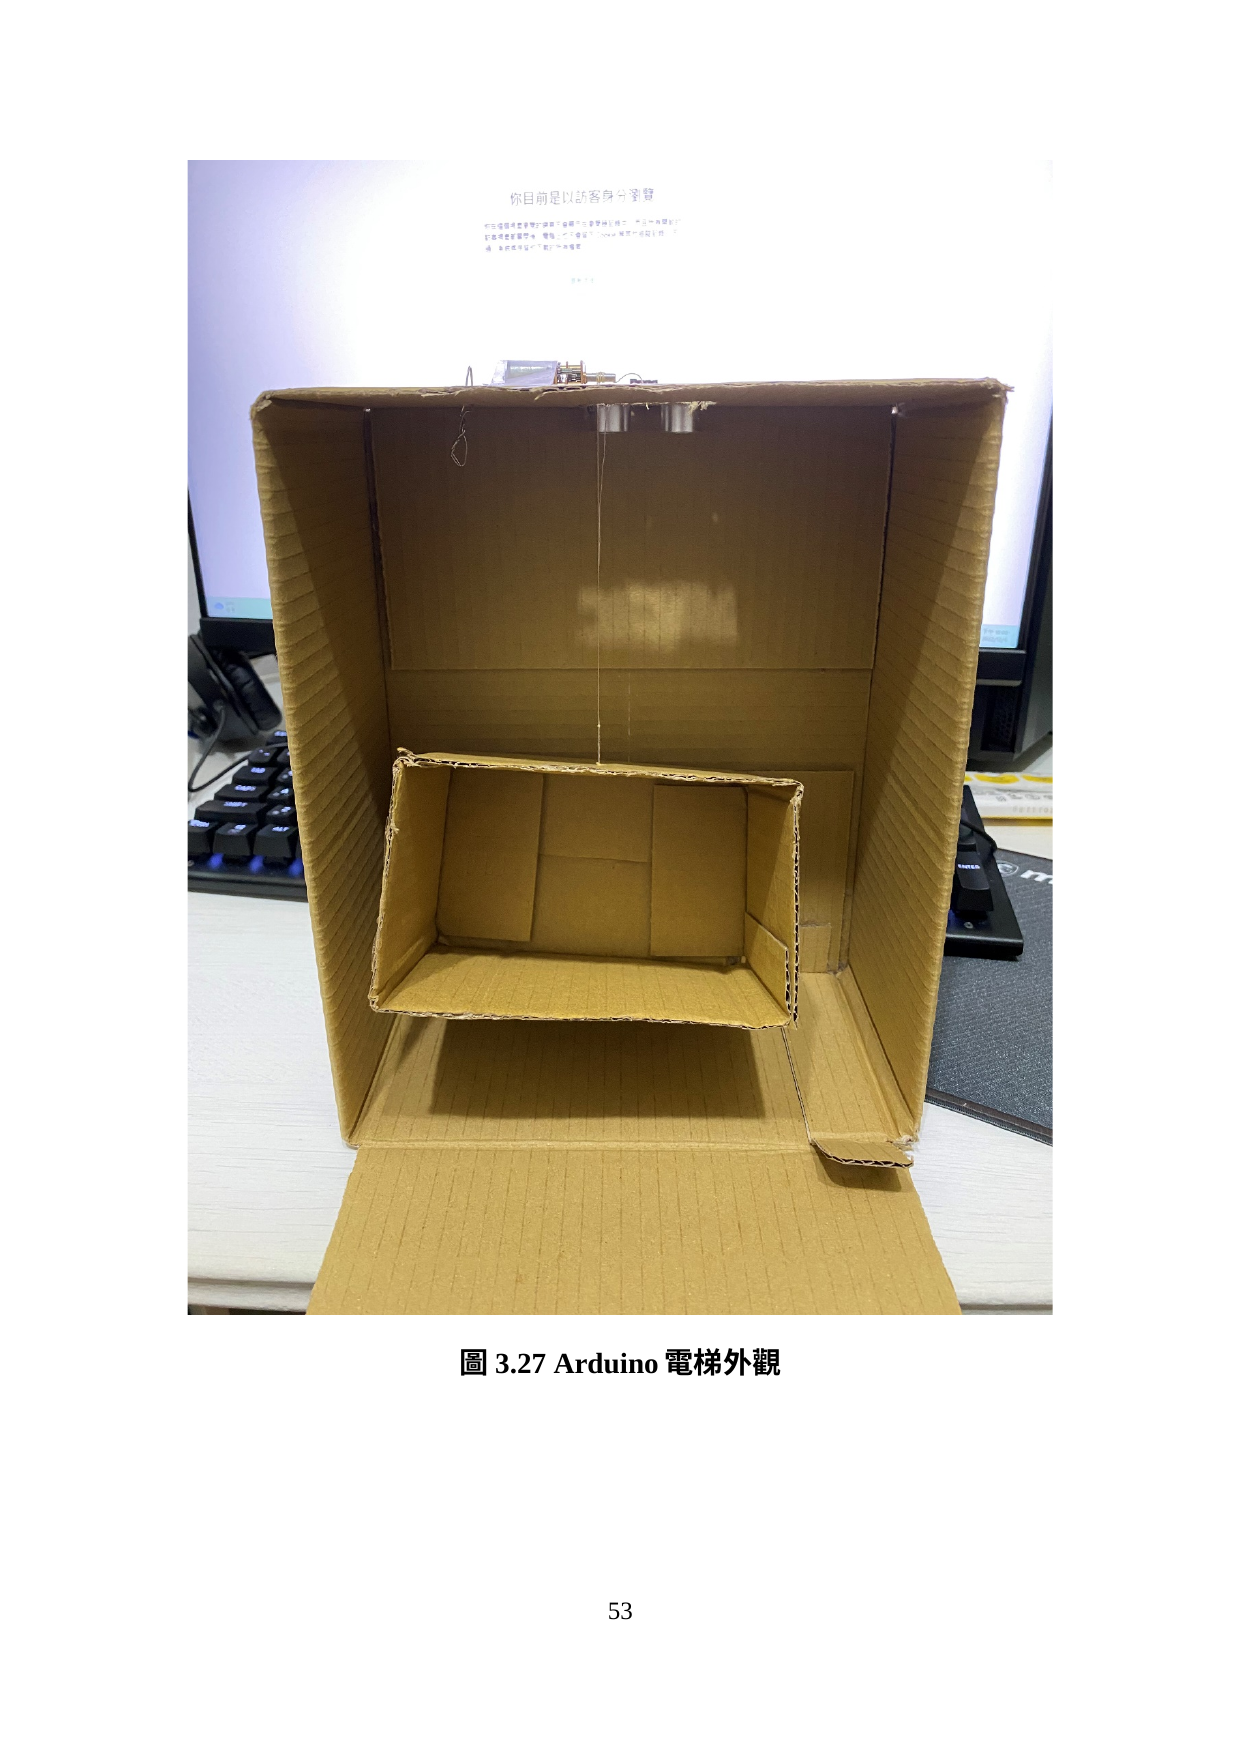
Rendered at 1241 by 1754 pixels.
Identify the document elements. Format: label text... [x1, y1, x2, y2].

picture [187, 160, 1053, 1315]
